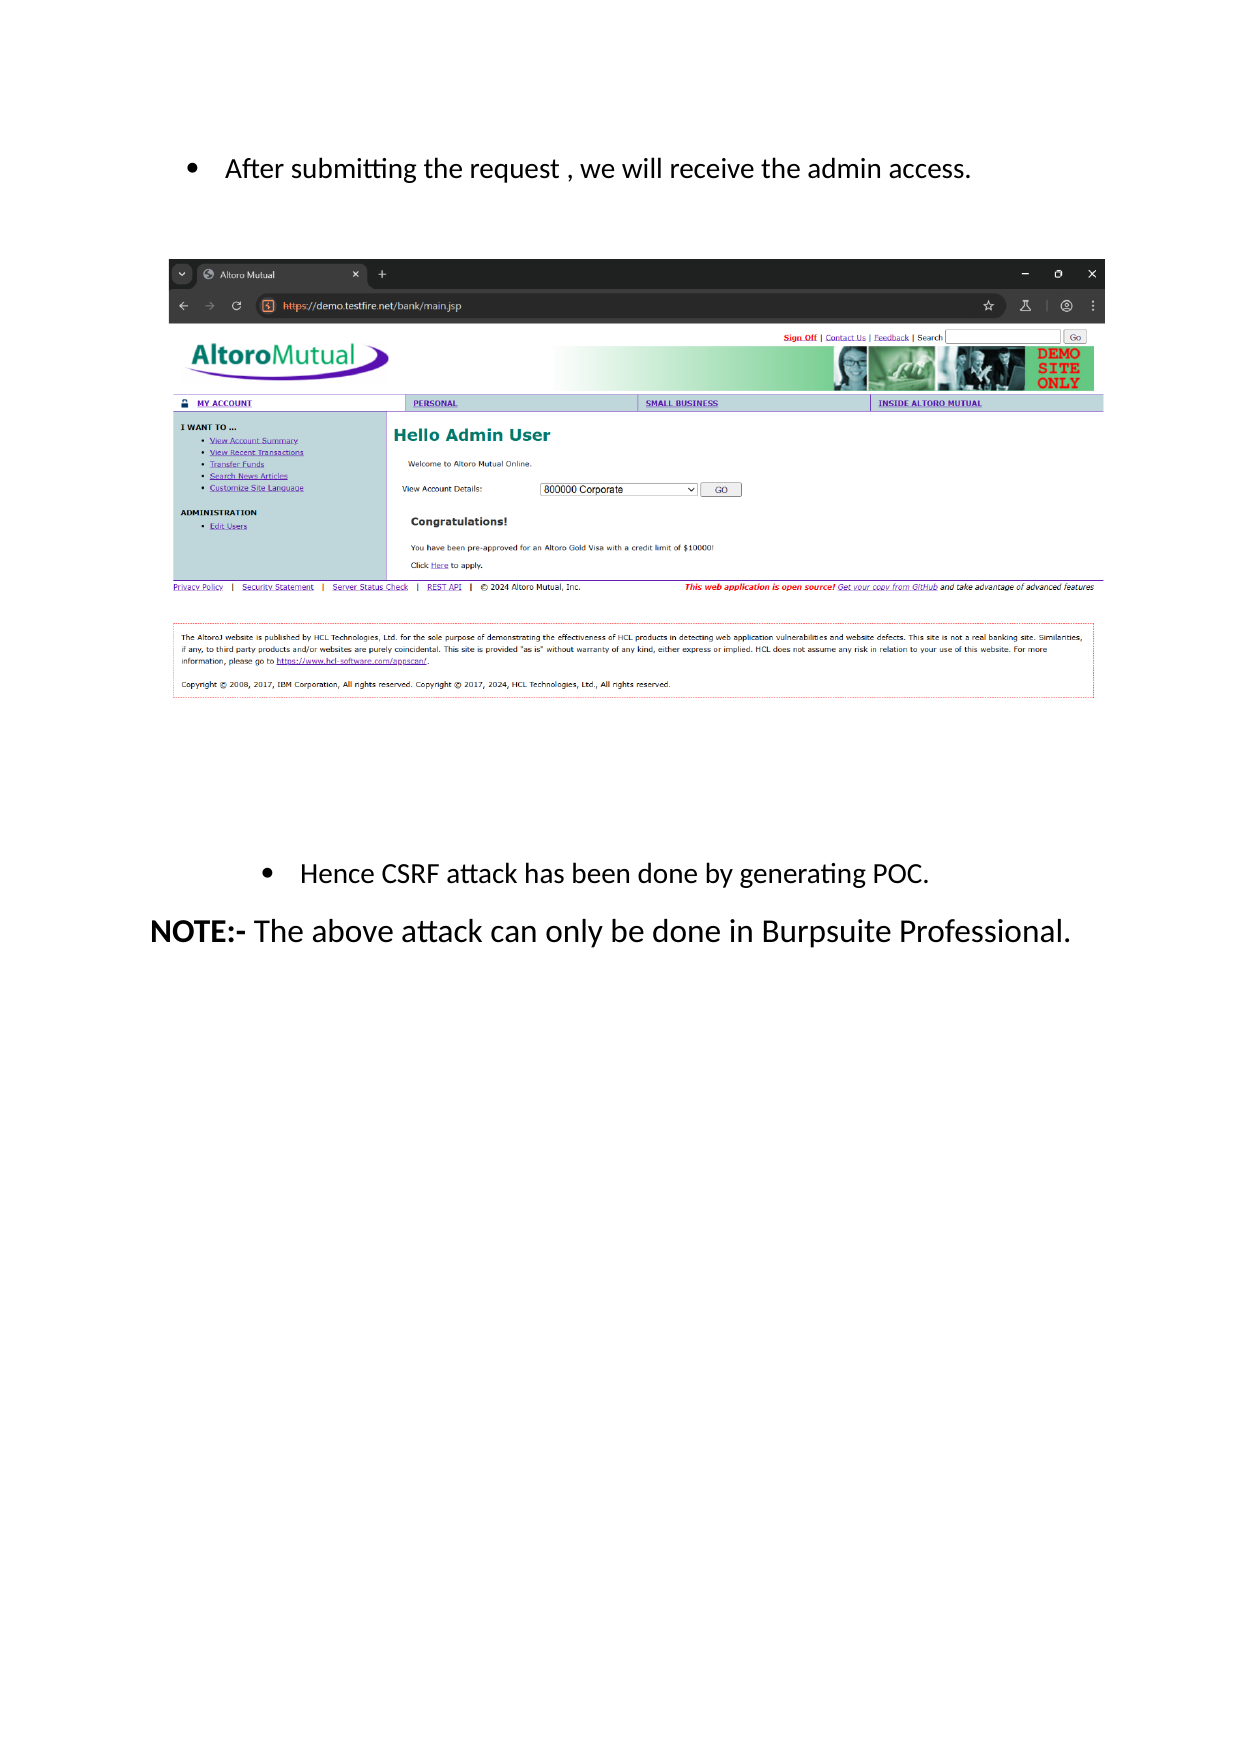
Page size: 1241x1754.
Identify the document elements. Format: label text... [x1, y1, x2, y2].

list Hence CSRF attack has been done by generating POC. [262, 879, 1090, 915]
list After submitting the request , we will receive the admin access. [187, 150, 1090, 186]
picture [167, 259, 1104, 784]
text NOTE:- The above attack can only be done in Burpsuite Professional. [150, 934, 1090, 975]
